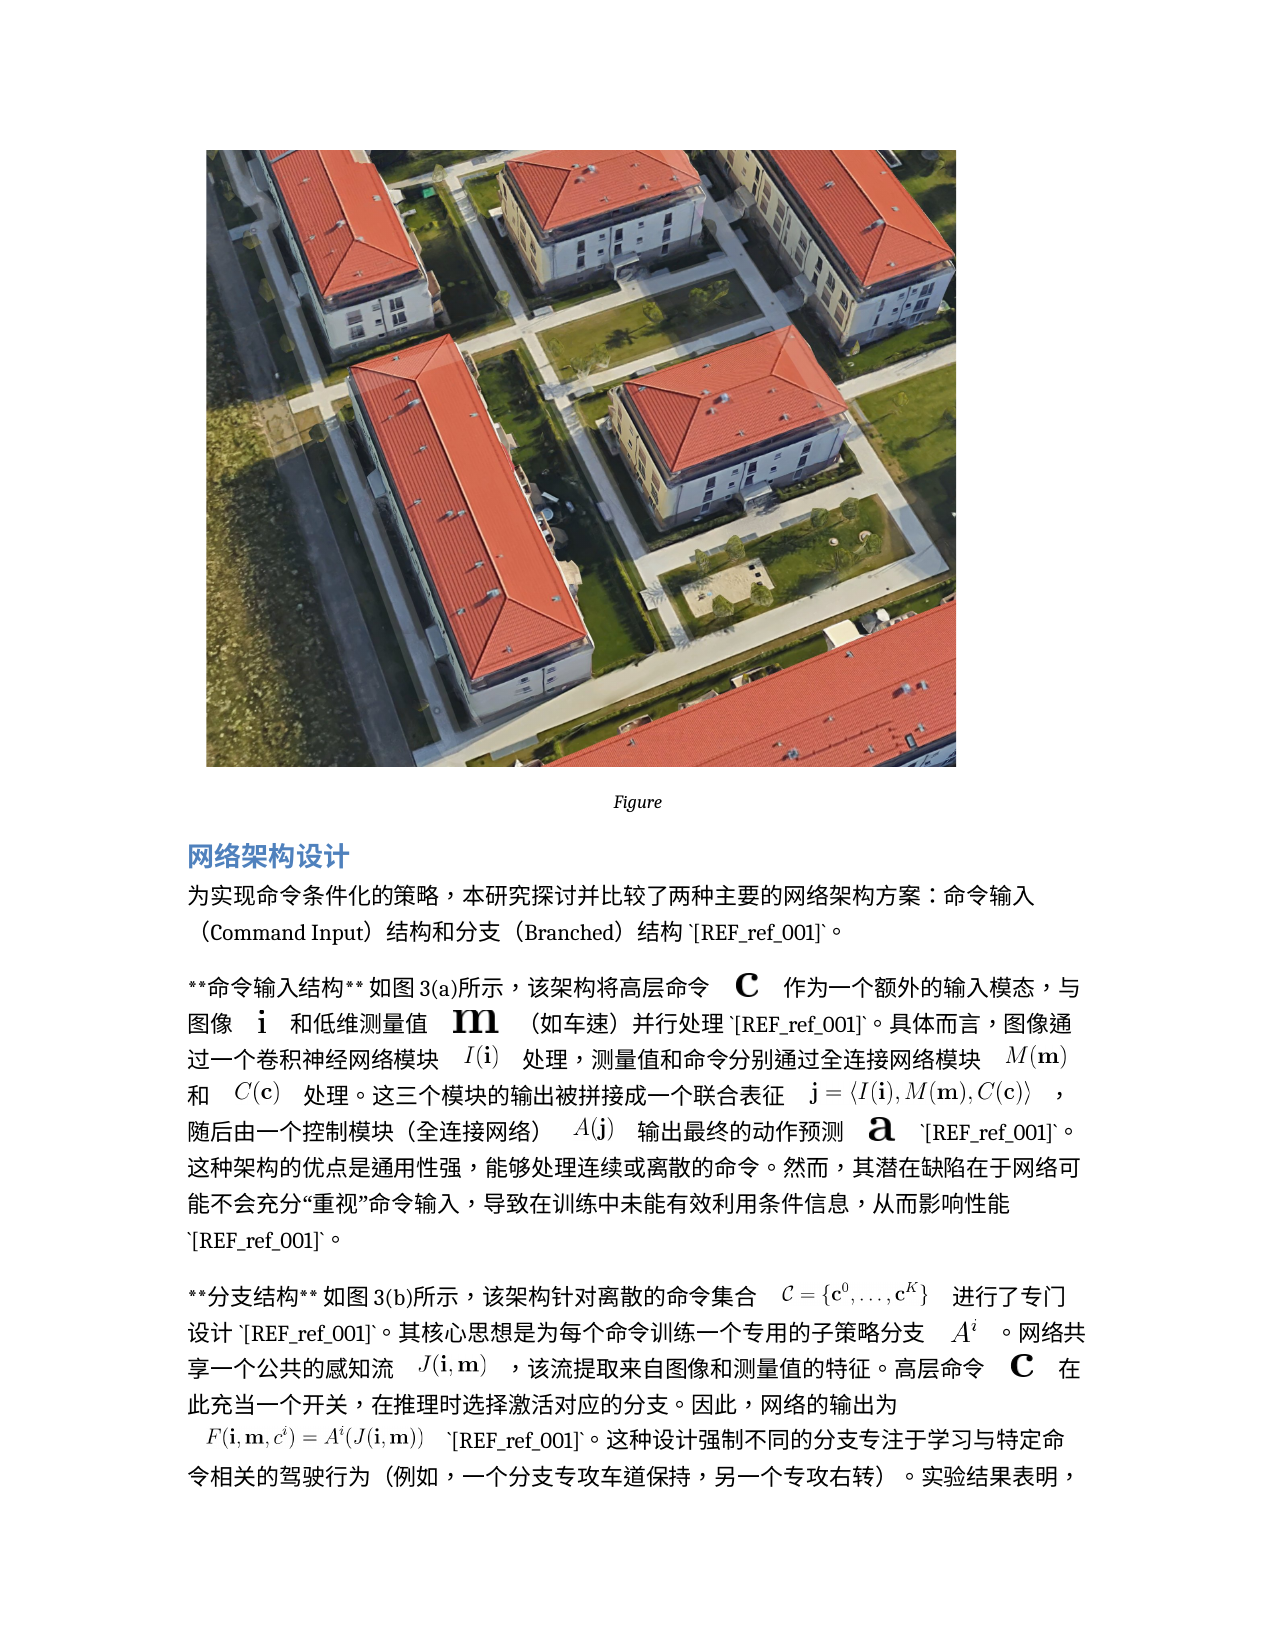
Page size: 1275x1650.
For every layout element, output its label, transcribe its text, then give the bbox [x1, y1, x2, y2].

text Figure [187, 792, 1087, 813]
picture [206, 150, 957, 767]
picture [782, 1282, 928, 1306]
picture [735, 973, 759, 997]
picture [464, 1045, 498, 1069]
picture [258, 1010, 266, 1033]
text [187, 1281, 1087, 1492]
picture [418, 1354, 486, 1377]
picture [950, 1318, 977, 1342]
text 为实现命令条件化的策略，本研究探讨并比较了两种主要的网络架构方案：命令输入（Command Input）结构和分支（Branched）结构 `[REF_ref_001]`。 [187, 880, 1087, 947]
picture [235, 1081, 279, 1105]
picture [206, 1426, 423, 1449]
text **命令输入结构** 如图3(a)所示，该架构将高层命令 作为一个额外的输入模态，与图像 和低维测量值 （如车速）并行处理 `[REF_ref_001]`。具体而言，图像通过一个卷积神经网络模块 处理，测量值和命令分别通过全连接网络模块 和 处理。这三个模块的输出被拼接成一个联合表征 ，随后由一个控制模块（全连接网络） 输出最终的动作预测 `[REF_ref_001]`。这种架构的优点是通用性强，能够处理连续或离散的命令。然而，其潜在缺陷在于网络可能不会充分“重视”命令输入，导致在训练中未能有效利用条件信息，从而影响性能 `[REF_ref_001]`。 [187, 972, 1087, 1255]
picture [1005, 1045, 1066, 1069]
picture [1010, 1354, 1034, 1377]
picture [868, 1117, 896, 1141]
picture [453, 1010, 499, 1033]
subtitle 网络架构设计 [187, 837, 1087, 874]
picture [573, 1117, 613, 1141]
picture [809, 1081, 1030, 1105]
